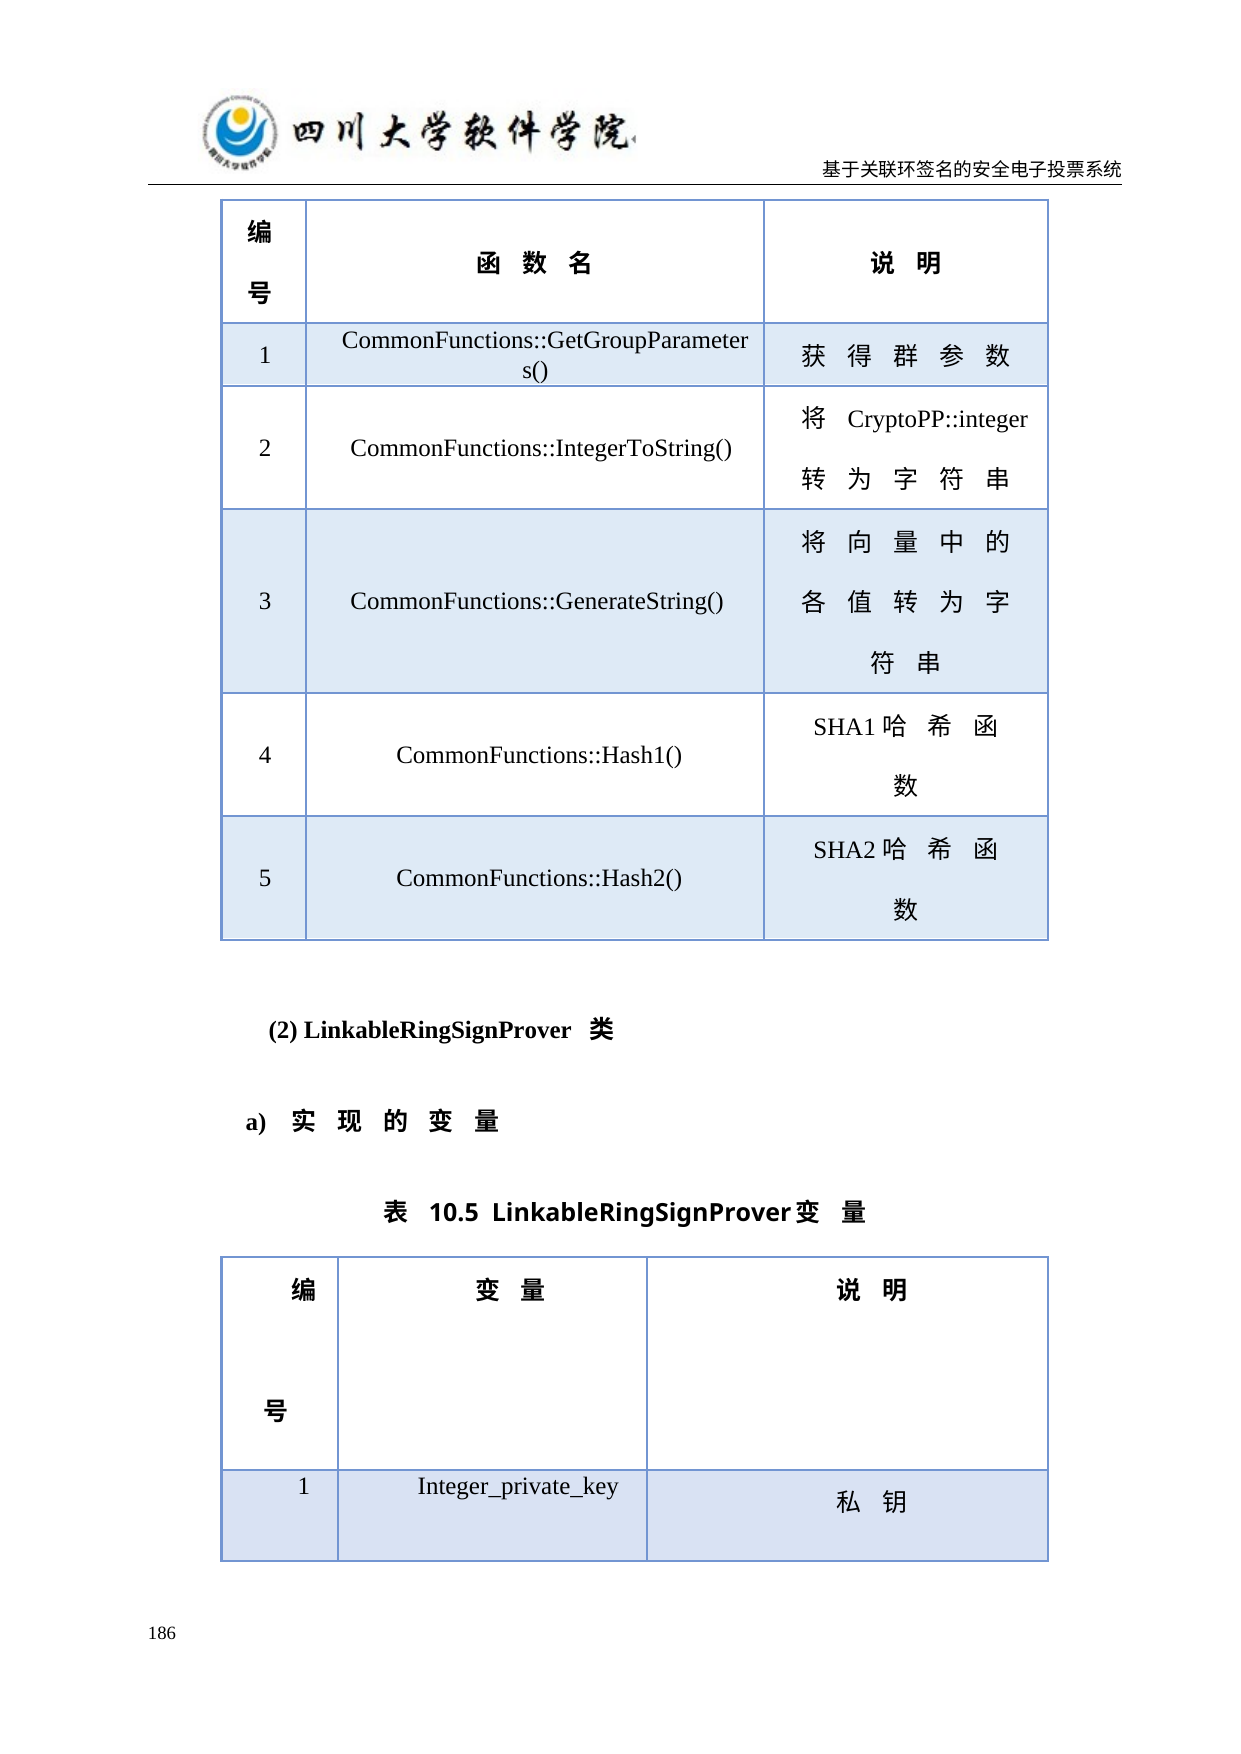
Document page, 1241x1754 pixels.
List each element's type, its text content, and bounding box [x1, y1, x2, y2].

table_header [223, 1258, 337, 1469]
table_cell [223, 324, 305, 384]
text a) 实现的变量 [198, 1089, 1116, 1150]
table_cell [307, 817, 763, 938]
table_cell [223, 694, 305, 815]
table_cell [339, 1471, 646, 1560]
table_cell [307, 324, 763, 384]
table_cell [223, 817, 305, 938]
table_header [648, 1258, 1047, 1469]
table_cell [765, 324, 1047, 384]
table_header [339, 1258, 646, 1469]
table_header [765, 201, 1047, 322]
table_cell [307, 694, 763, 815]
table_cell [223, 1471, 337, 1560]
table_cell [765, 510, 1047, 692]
picture [197, 88, 639, 177]
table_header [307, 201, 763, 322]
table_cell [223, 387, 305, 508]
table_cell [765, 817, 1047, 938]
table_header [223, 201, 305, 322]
text (2) LinkableRingSignProver类 [205, 998, 1116, 1058]
text 表10.5 LinkableRingSignProver变量 [154, 1180, 1116, 1241]
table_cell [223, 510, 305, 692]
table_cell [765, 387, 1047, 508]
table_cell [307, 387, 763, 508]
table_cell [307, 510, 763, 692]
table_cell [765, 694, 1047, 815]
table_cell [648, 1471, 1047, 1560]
